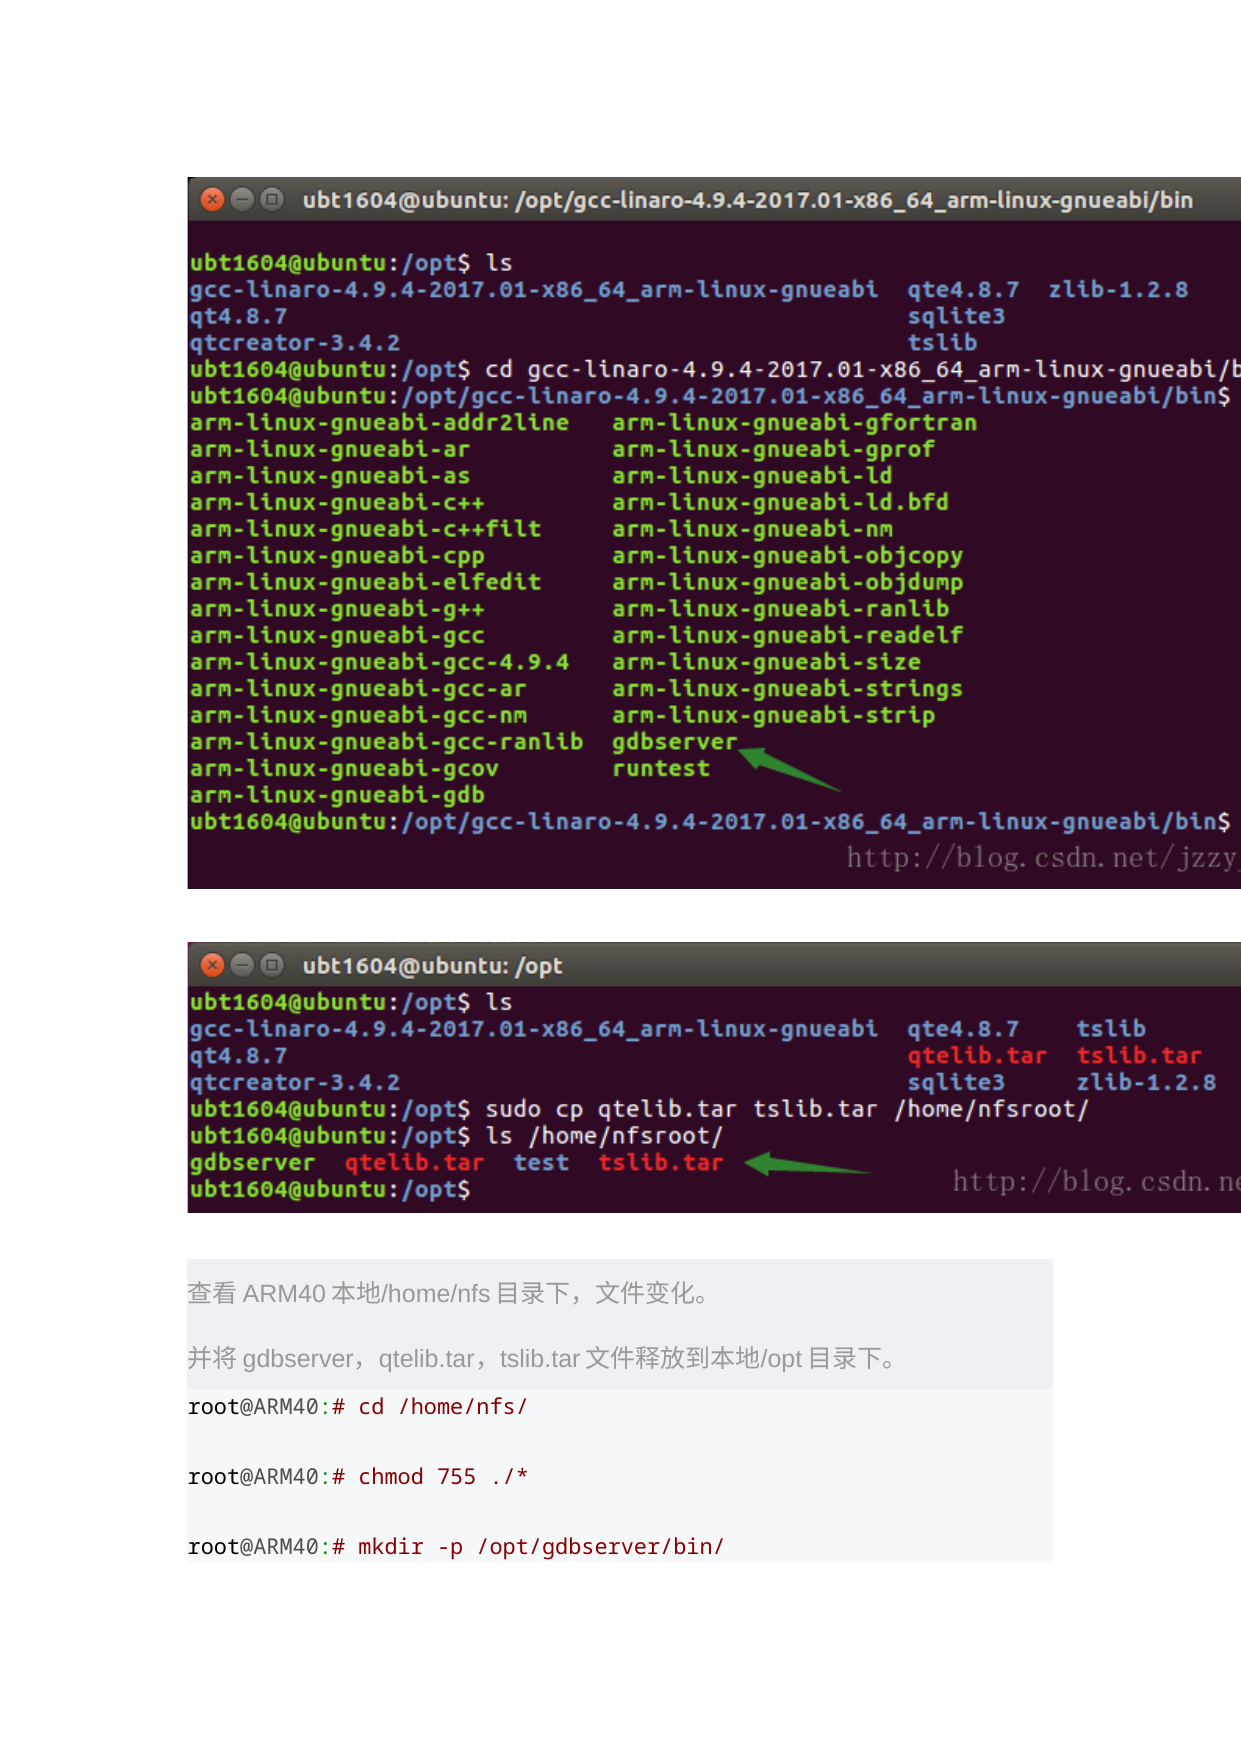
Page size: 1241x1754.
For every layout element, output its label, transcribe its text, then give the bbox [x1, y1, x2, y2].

text root@ARM40:# cd /home/nfs/ [187, 1389, 1053, 1422]
text root@ARM40:# mkdir -p /opt/gdbserver/bin/ [187, 1529, 1053, 1562]
picture [187, 177, 1241, 889]
text root@ARM40:# chmod 755 ./* [187, 1459, 1053, 1492]
text 查看ARM40本地/home/nfs目录下，文件变化。 并将gdbserver，qtelib.tar，tslib.tar文件释放到本地/opt目录下。 [187, 1259, 1053, 1389]
picture [187, 942, 1241, 1213]
